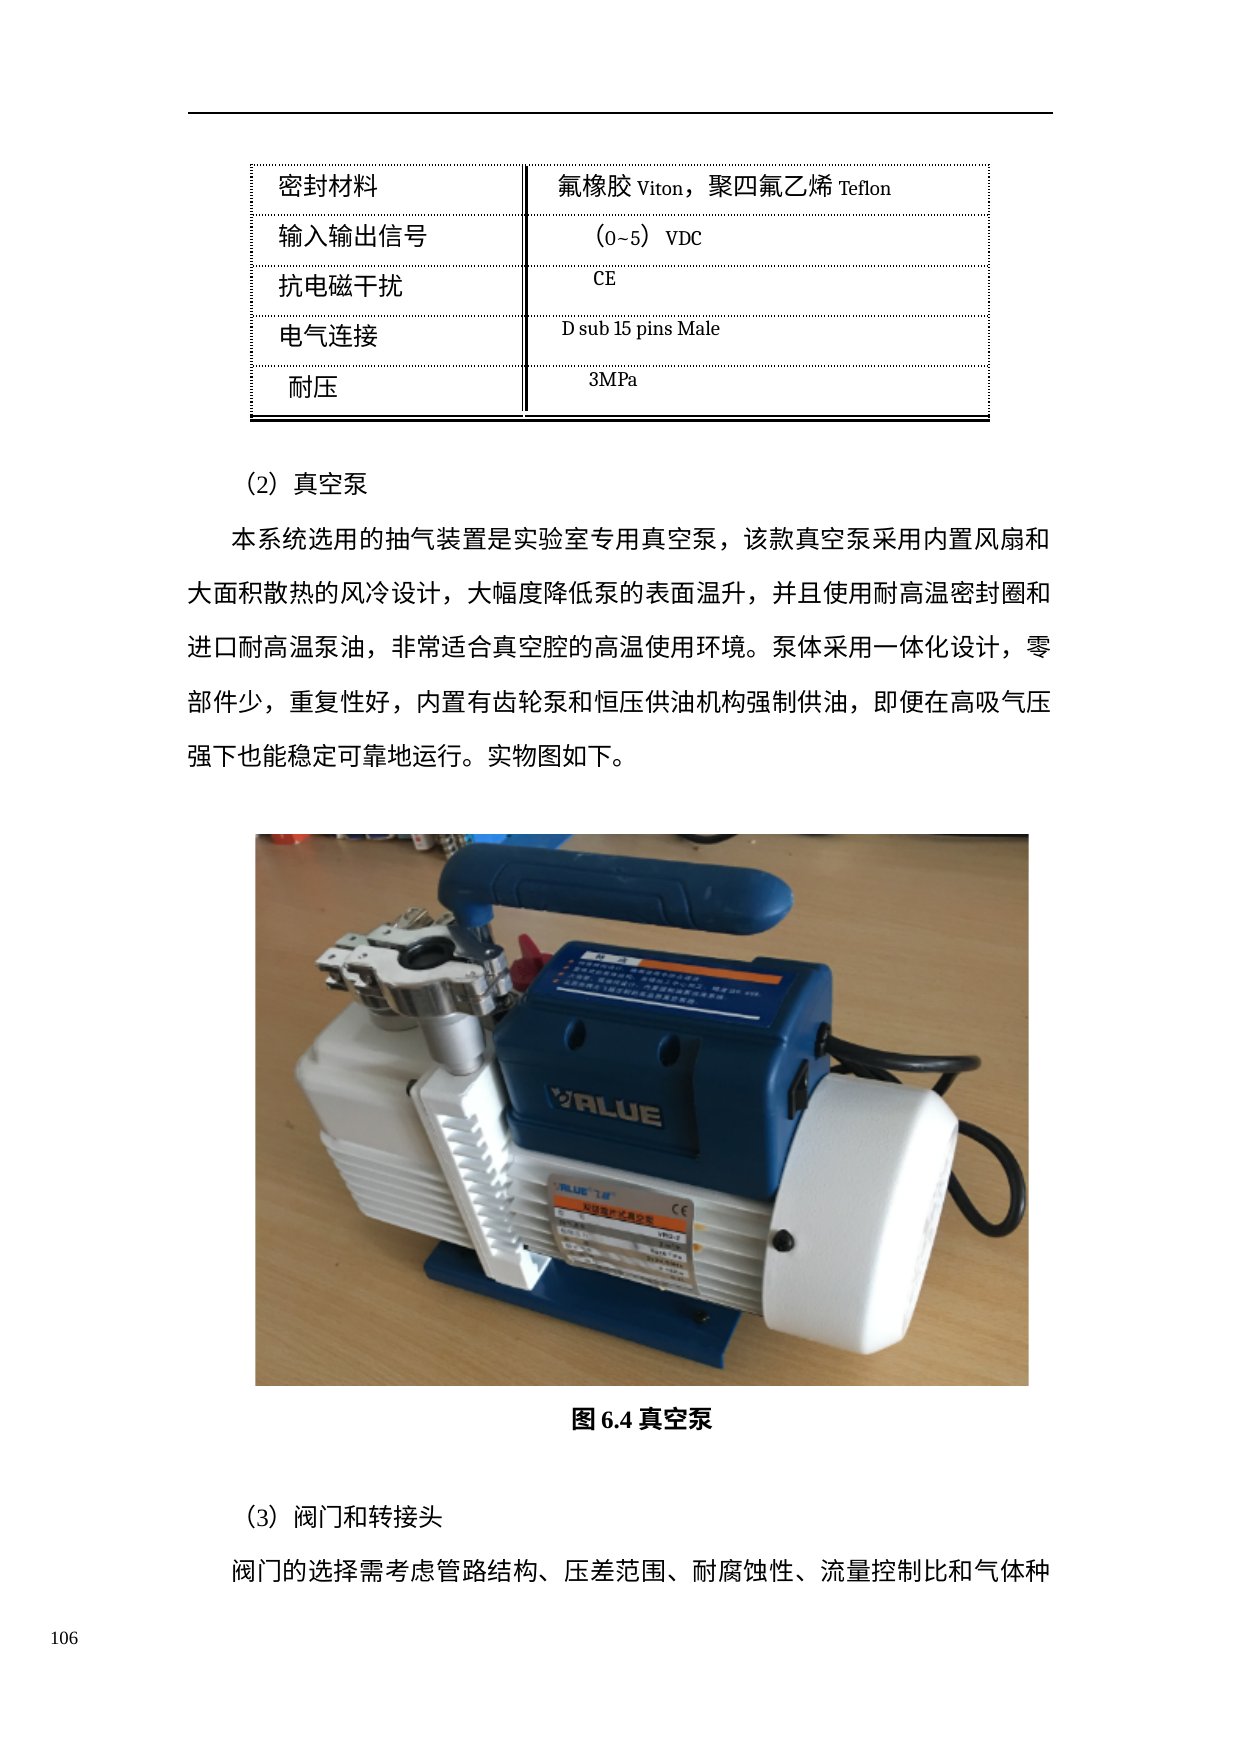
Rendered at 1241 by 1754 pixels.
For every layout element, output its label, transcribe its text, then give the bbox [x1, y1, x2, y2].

list 本系统选用的抽气装置是实验室专用真空泵，该款真空泵采用内置风扇和大面积散热的风冷设计，大幅度降低泵的表面温升，并且使用耐高温密封圈和进口耐高温泵油，非常适合真空腔的高温使用环境。泵体采用一体化设计，零部件少，重复性好，内置有齿轮泵和恒压供油机构强制供油，即便在高吸气压强下也能稳定可靠地运行。实物图如下。 [187, 519, 1053, 773]
table_cell 输入输出信号 [251, 214, 522, 264]
table_cell 氟橡胶Viton，聚四氟乙烯Teflon [526, 164, 989, 214]
picture [255, 834, 1029, 1386]
table_cell 密封材料 [251, 164, 522, 214]
list 图6.4 真空泵 [187, 1400, 1053, 1436]
table_cell 电气连接 [251, 315, 522, 365]
list 真空泵 [187, 465, 1053, 501]
table_cell 耐压 [251, 365, 525, 415]
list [187, 1552, 1053, 1588]
table_cell 抗电磁干扰 [251, 265, 522, 315]
table_cell CE [528, 265, 989, 315]
list 阀门和转接头 [187, 1497, 1053, 1534]
table_cell D sub 15 pins Male [528, 315, 989, 365]
table_cell （0~5）VDC [528, 214, 989, 264]
table_cell 3MPa [525, 365, 989, 415]
